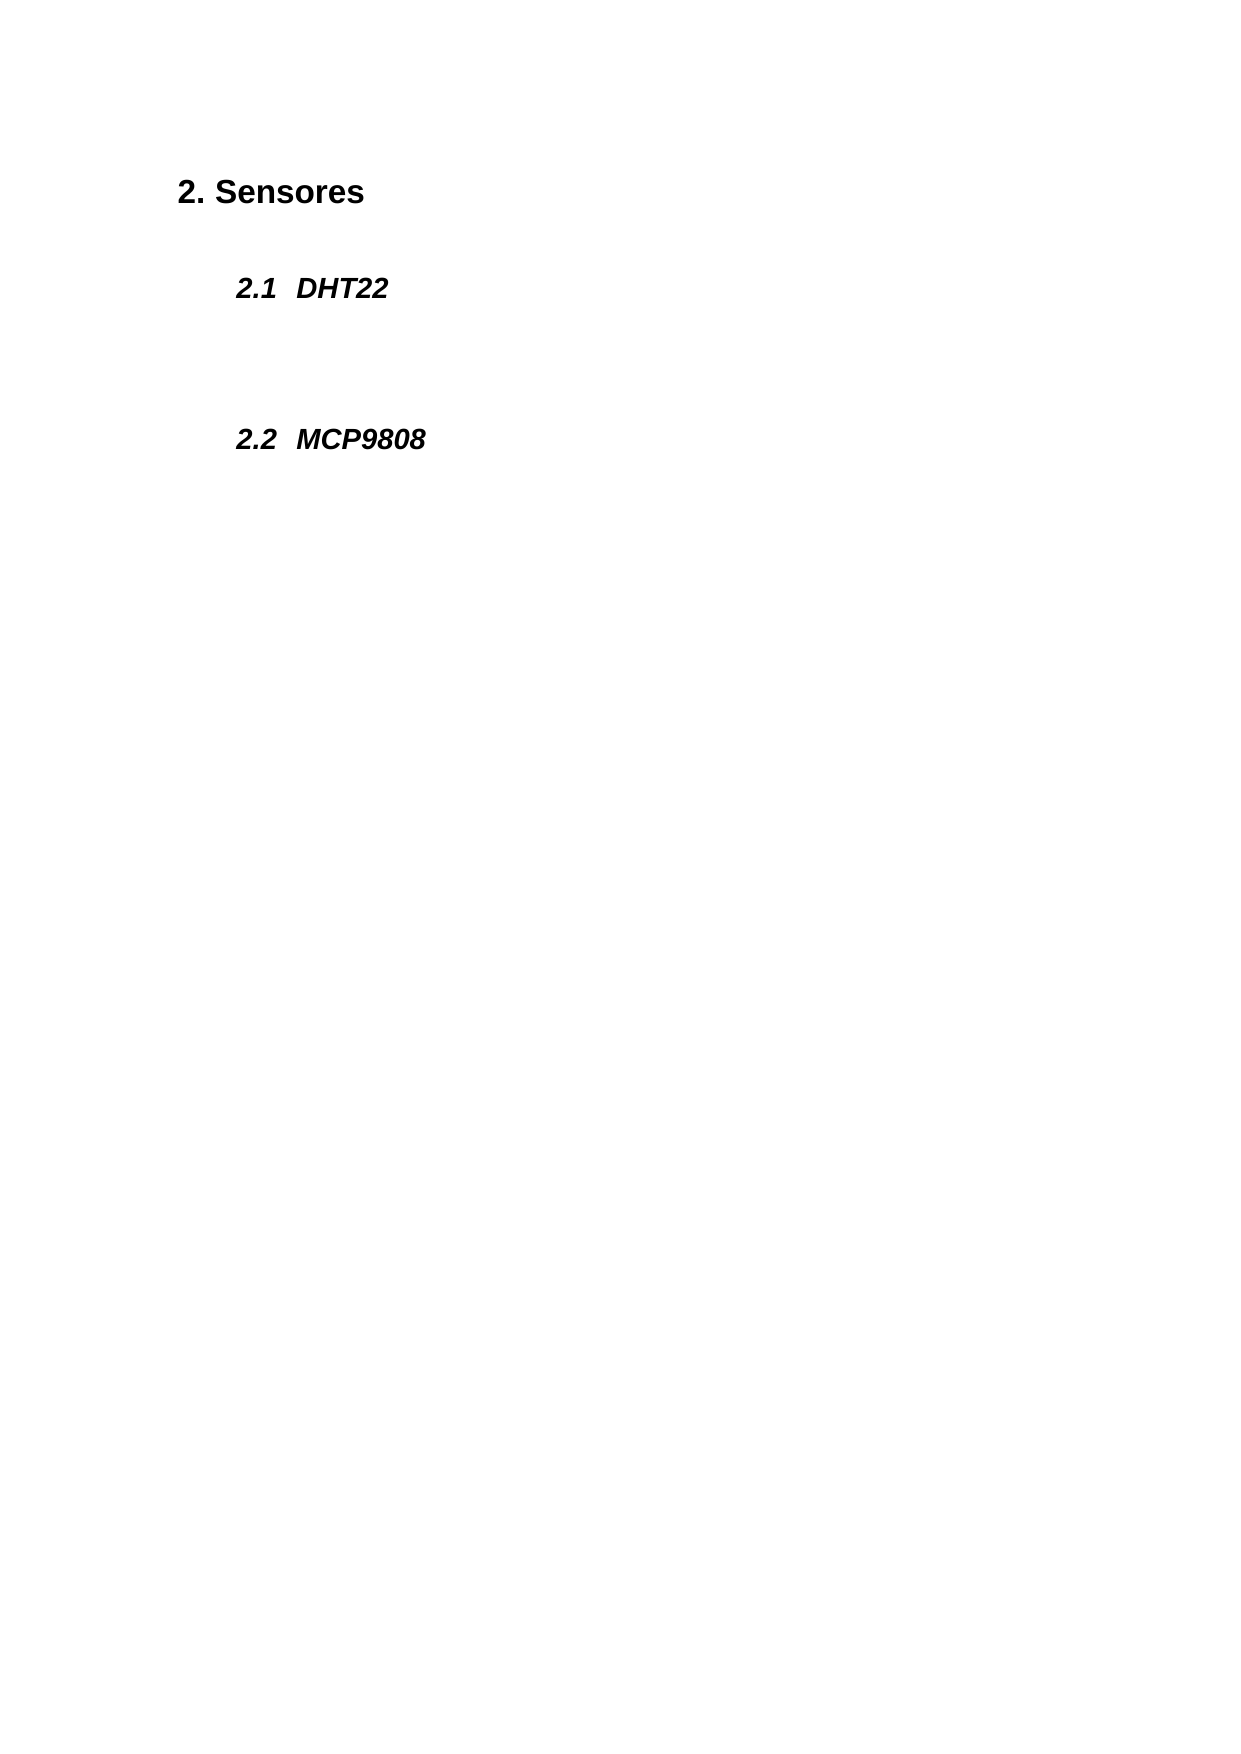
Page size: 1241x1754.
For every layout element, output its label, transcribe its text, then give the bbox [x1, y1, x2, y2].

subtitle Sensores [177, 173, 1063, 211]
subtitle DHT22 [236, 271, 1063, 304]
subtitle MCP9808 [236, 422, 1063, 456]
